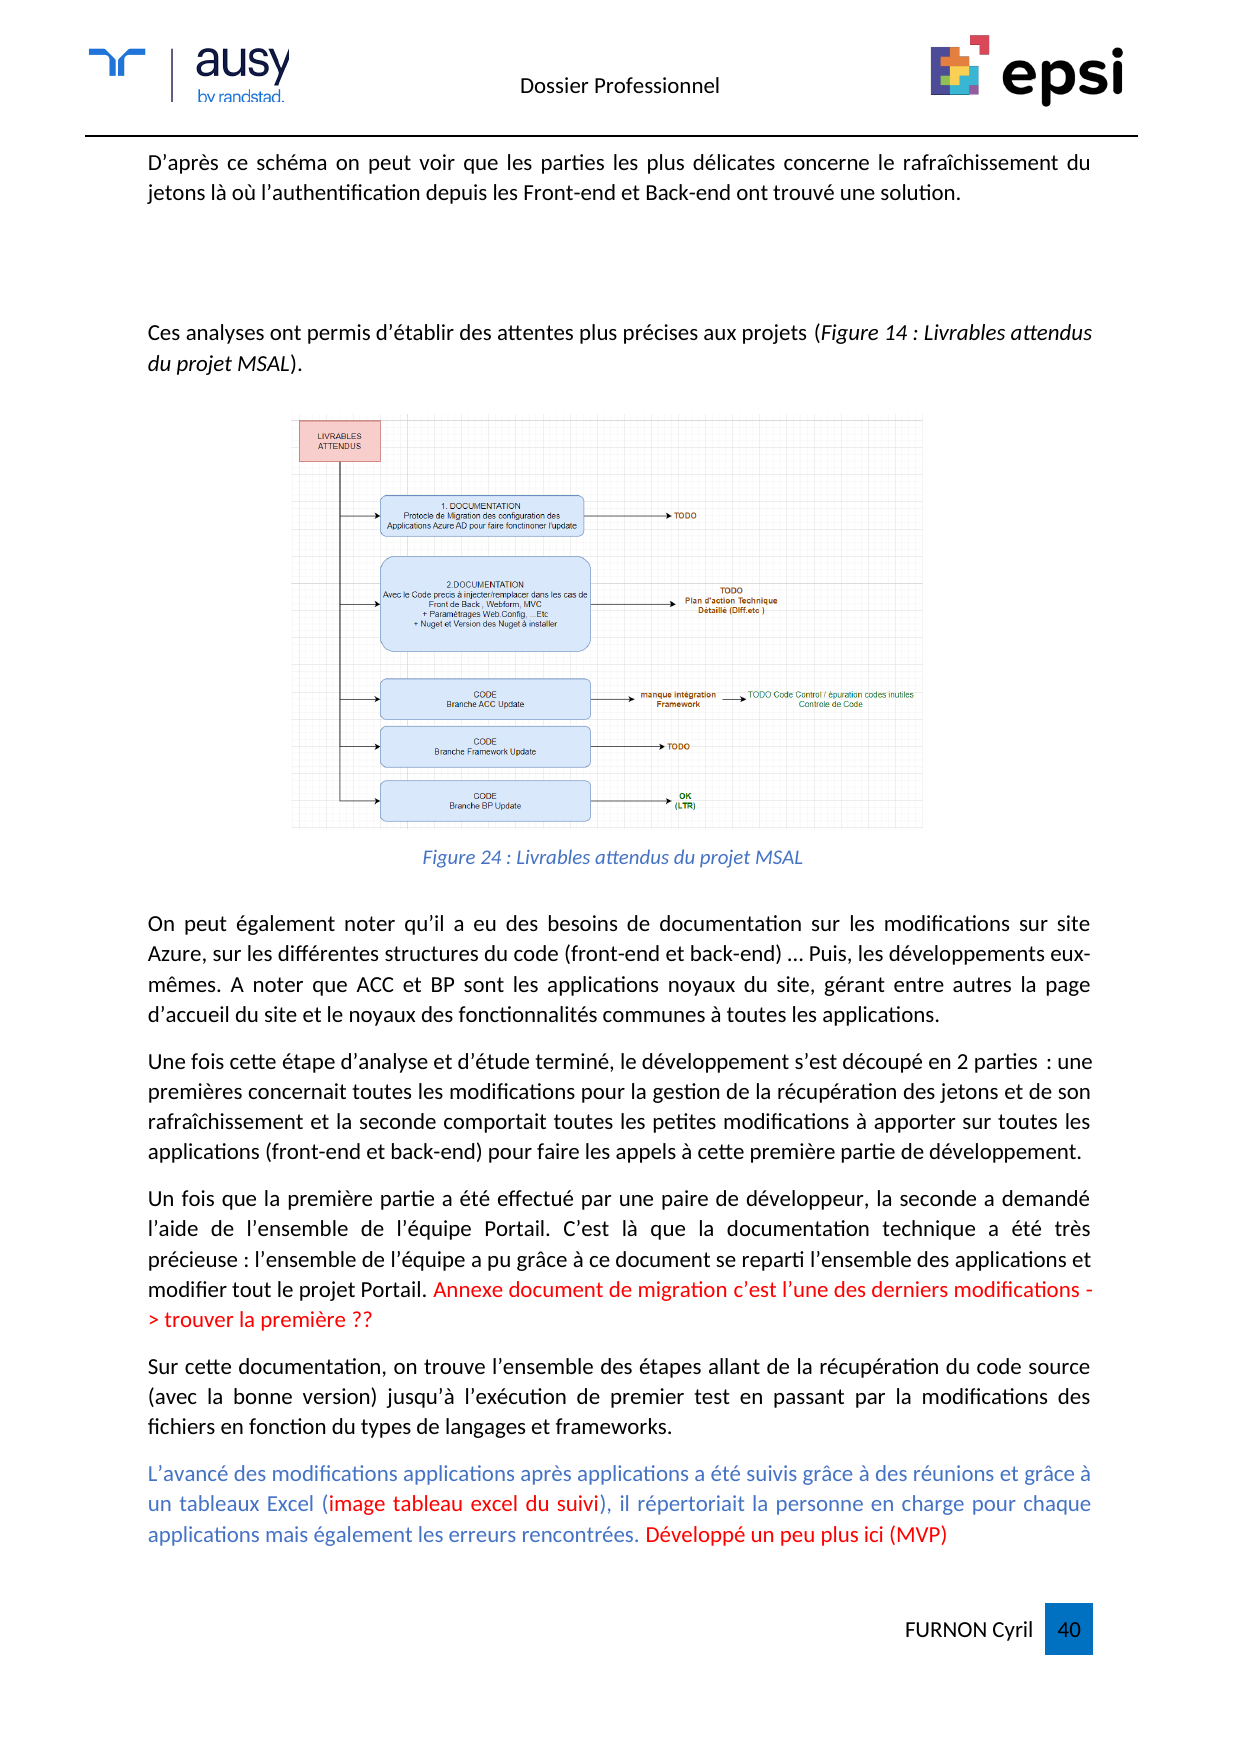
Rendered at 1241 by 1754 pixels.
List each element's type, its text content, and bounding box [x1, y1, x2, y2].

text Une fois cette étape d’analyse et d’étude terminé, le développement s’est découpé en 2 parties : une premières concernait toutes les modifications pour la gestion de la récupération des jetons et de son rafraîchissement et la seconde comportait toutes les petites modifications à apporter sur toutes les applications (front-end et back-end) pour faire les appels à cette première partie de développement. [148, 1047, 1093, 1165]
text D’après ce schéma on peut voir que les parties les plus délicates concerne le rafraîchissement du jetons là où l’authentification depuis les Front-end et Back-end ont trouvé une solution. [148, 148, 1093, 206]
text L’avancé des modifications applications après applications a été suivis grâce à des réunions et grâce à un tableaux Excel (image tableau excel du suivi), il répertoriait la personne en charge pour chaque applications mais également les erreurs rencontrées. Développé un peu plus ici (MVP) [148, 1459, 1093, 1548]
picture [291, 414, 923, 829]
text Sur cette documentation, on trouve l’ensemble des étapes allant de la récupération du code source (avec la bonne version) jusqu’à l’exécution de premier test en passant par la modifications des fichiers en fonction du types de langages et frameworks. [148, 1352, 1093, 1440]
picture [88, 48, 289, 102]
text Un fois que la première partie a été effectué par une paire de développeur, la seconde a demandé l’aide de l’ensemble de l’équipe Portail. C’est là que la documentation technique a été très précieuse : l’ensemble de l’équipe a pu grâce à ce document se reparti l’ensemble des applications et modifier tout le projet Portail. Annexe document de migration c’est l’une des derniers modifications -> trouver la première ?? [148, 1184, 1093, 1333]
text Ces analyses ont permis d’établir des attentes plus précises aux projets (Figure 14 : Livrables attendus du projet MSAL). [148, 318, 1093, 377]
